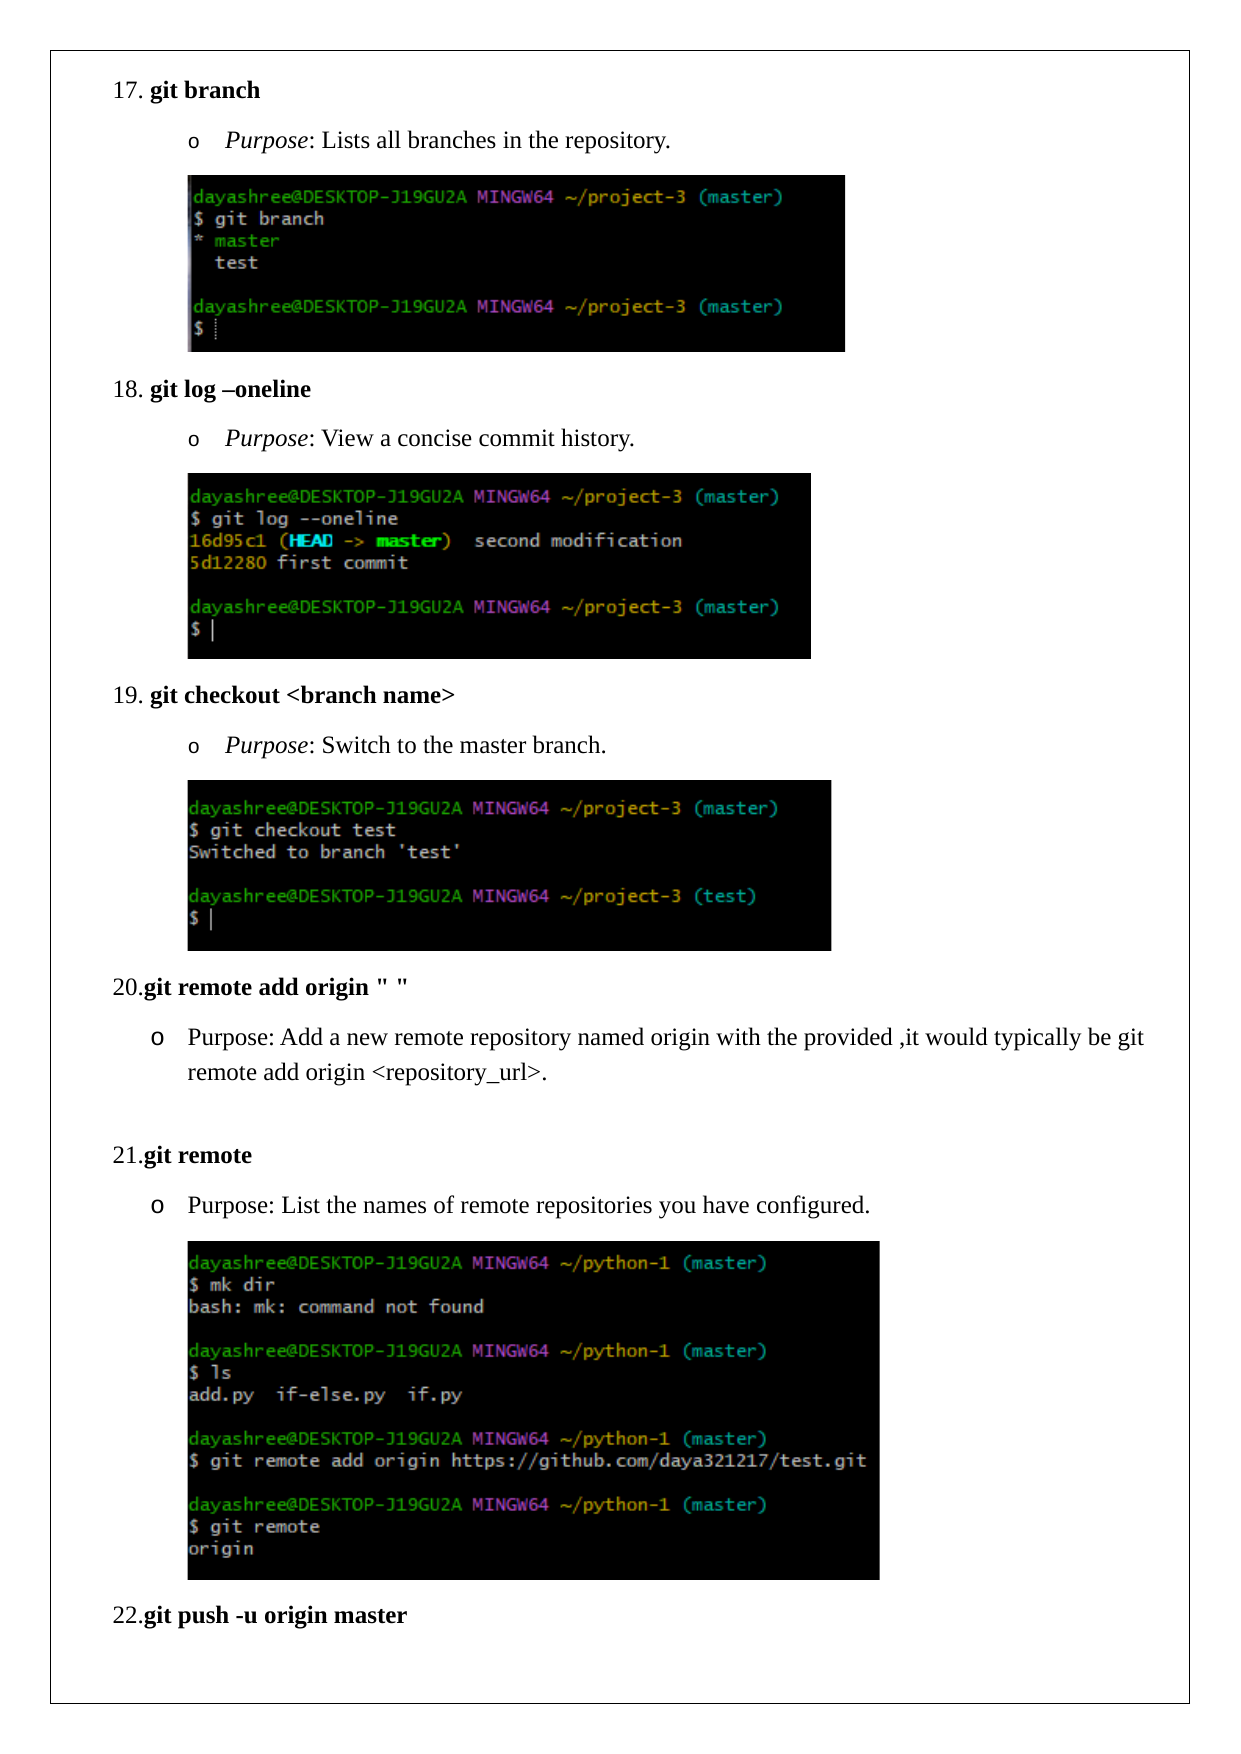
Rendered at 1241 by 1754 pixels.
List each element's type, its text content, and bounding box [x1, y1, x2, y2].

list Purpose: View a concise commit history. [187, 423, 1165, 453]
list git branch [112, 75, 1165, 104]
list git checkout <branch name> [112, 680, 1165, 709]
picture [187, 780, 832, 951]
list Purpose: Lists all branches in the repository. [187, 125, 1165, 154]
text 20.git remote add origin " " [112, 972, 1165, 1001]
text 21.git remote [112, 1140, 1165, 1169]
list git log –oneline [112, 374, 1165, 402]
picture [187, 1241, 880, 1580]
picture [187, 175, 846, 352]
picture [187, 473, 811, 659]
list Purpose: Add a new remote repository named origin with the provided ,it would typically be git remote add origin <repository_url>. [150, 1022, 1165, 1086]
text 22.git push -u origin master [112, 1600, 1165, 1629]
list Purpose: List the names of remote repositories you have configured. [150, 1190, 1165, 1221]
list Purpose: Switch to the master branch. [187, 730, 1165, 759]
